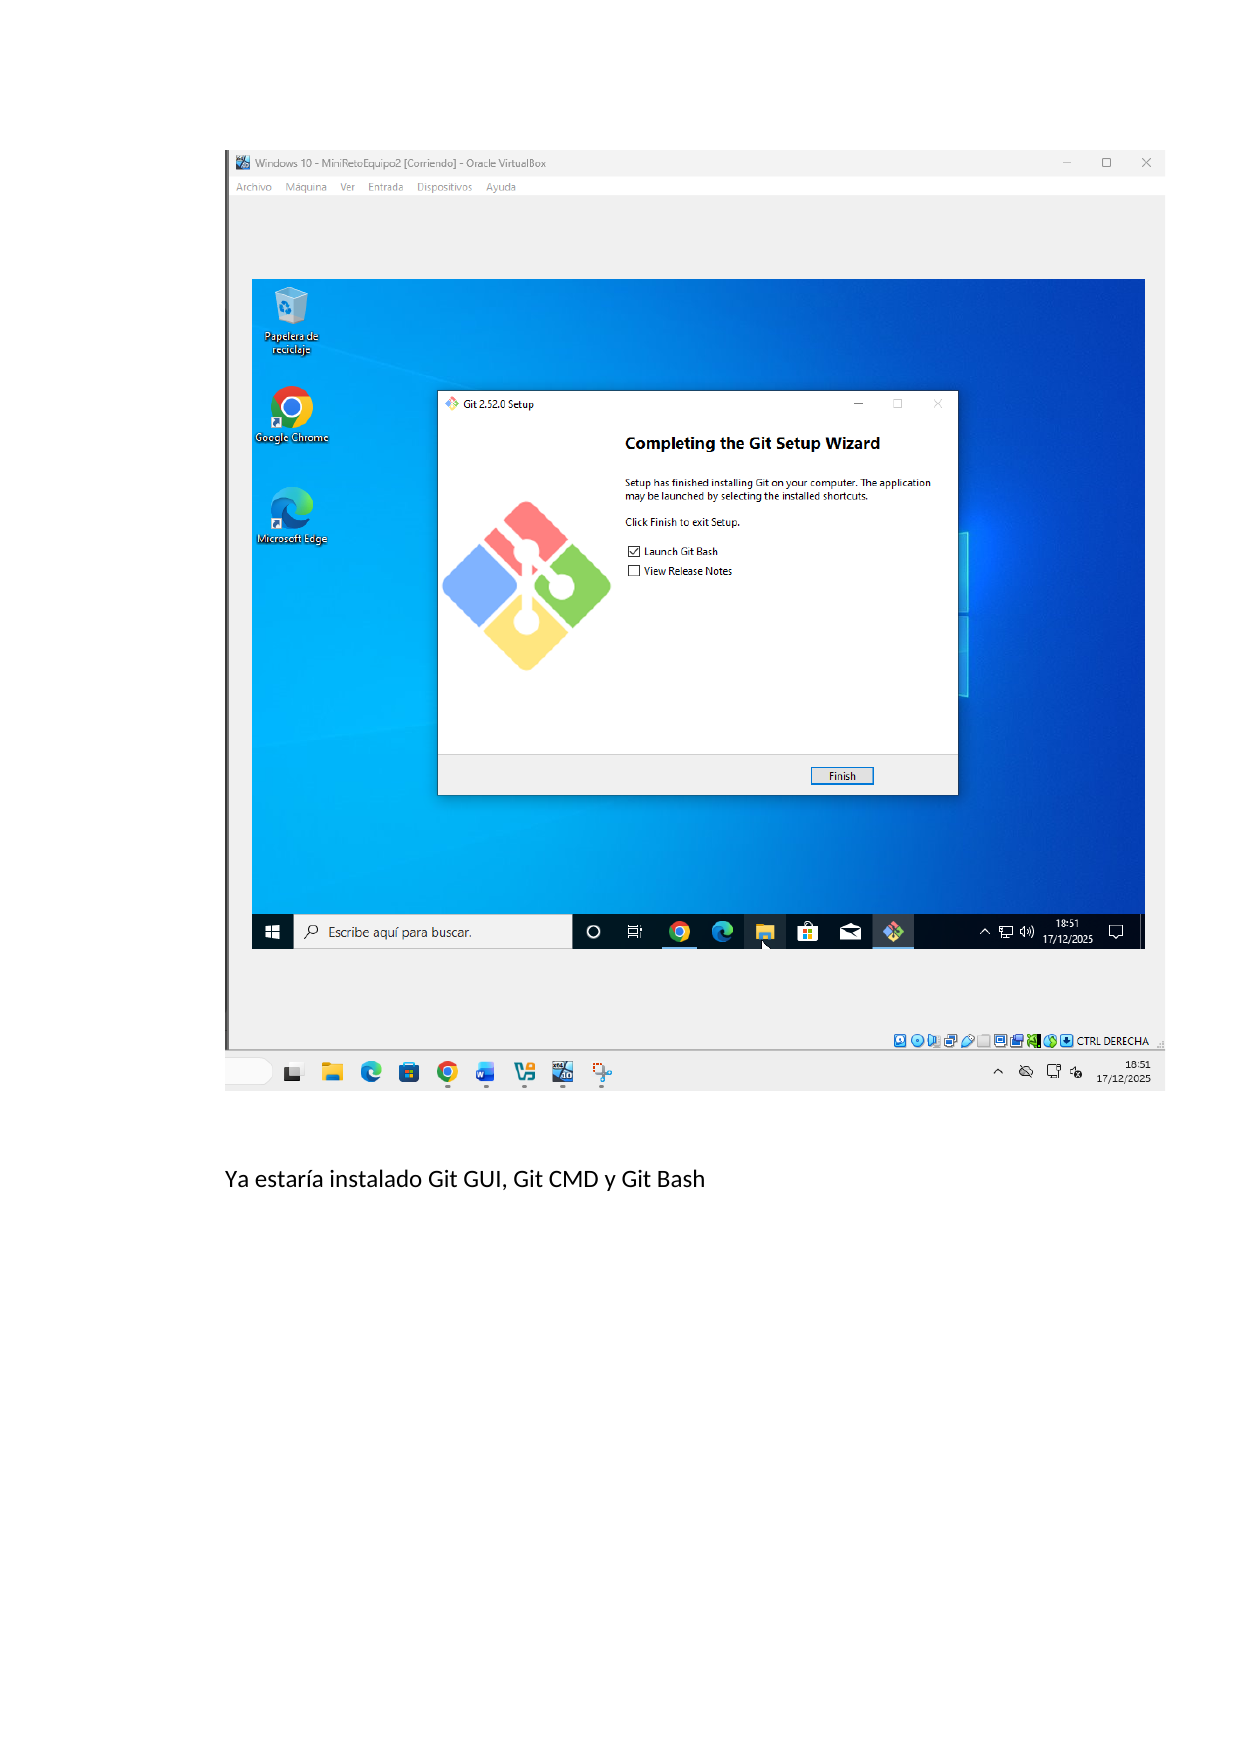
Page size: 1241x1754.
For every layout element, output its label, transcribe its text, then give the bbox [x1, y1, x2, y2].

text Ya estaría instalado Git GUI, Git CMD y Git Bash [225, 1164, 1090, 1194]
picture [225, 150, 1166, 1091]
